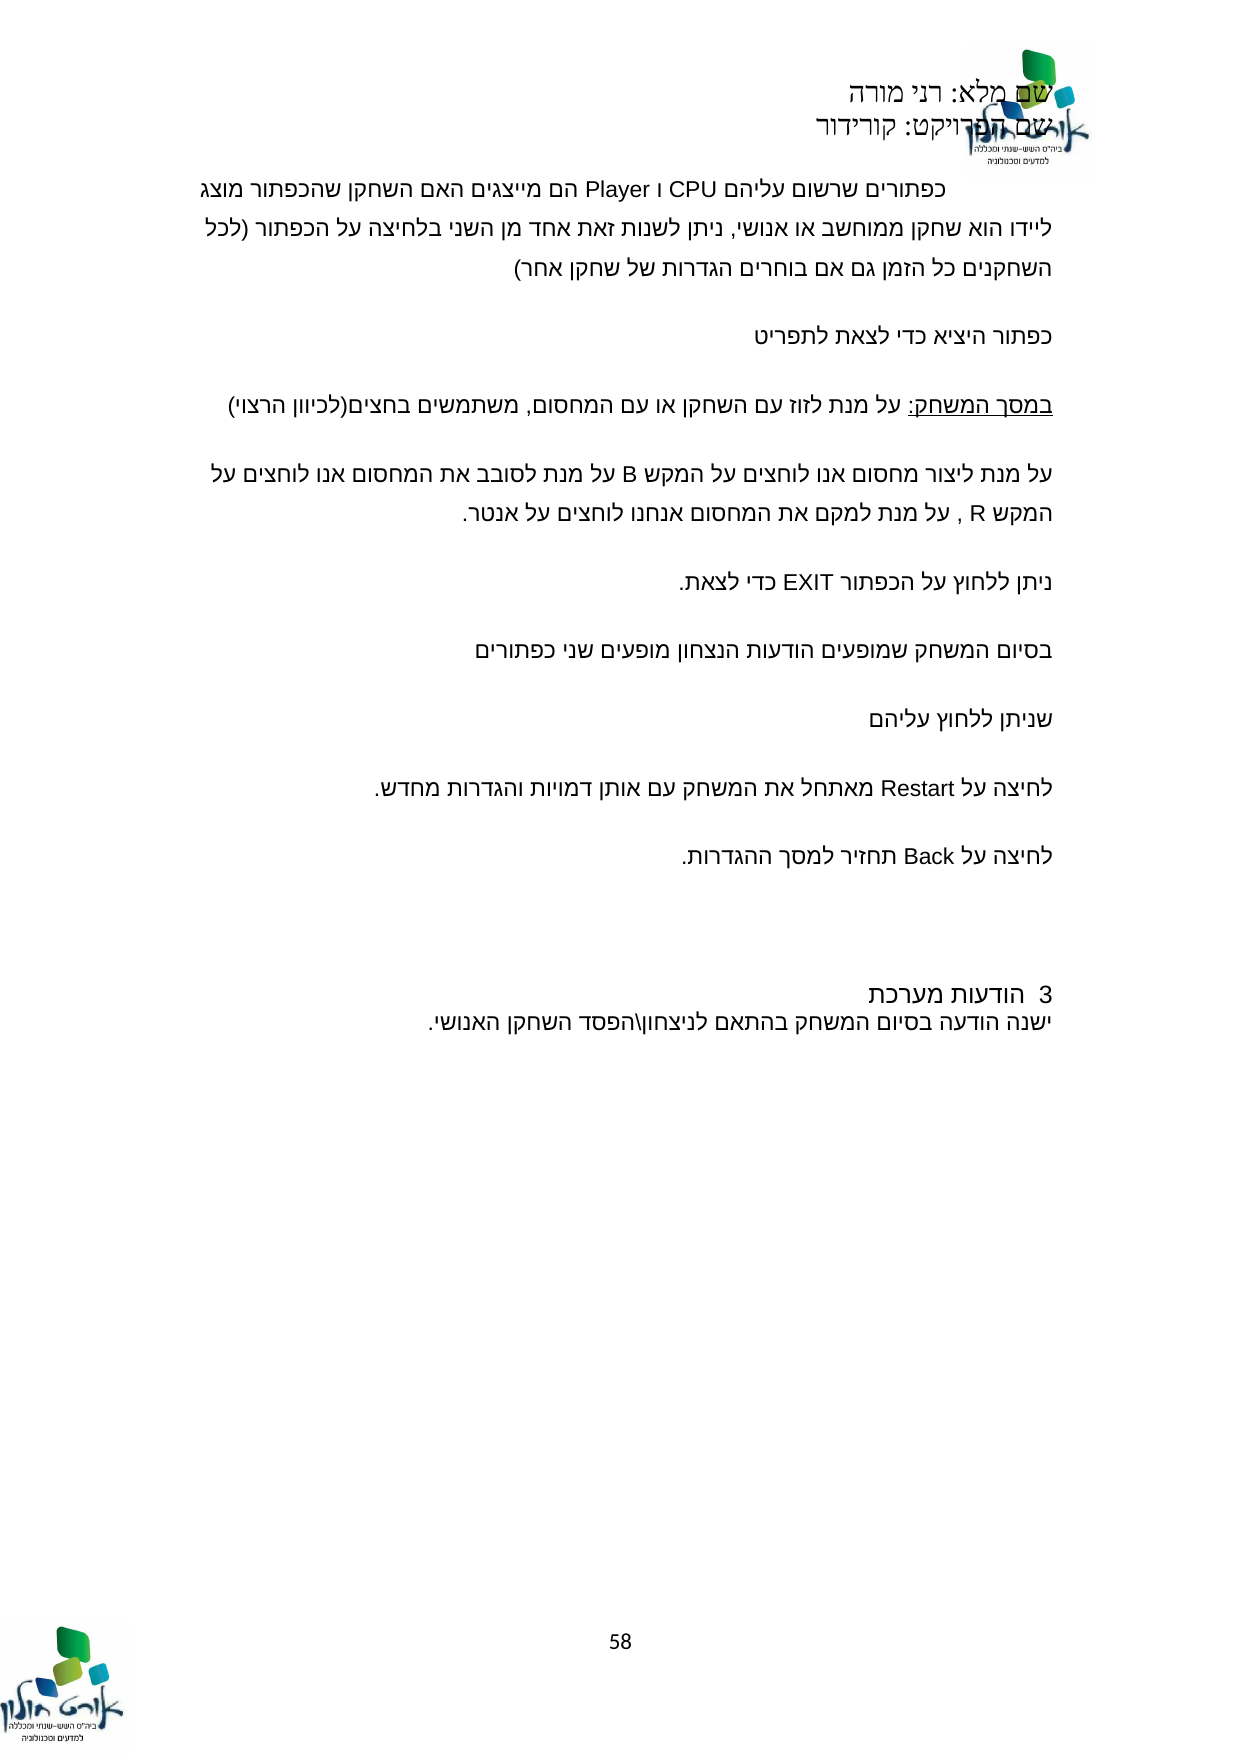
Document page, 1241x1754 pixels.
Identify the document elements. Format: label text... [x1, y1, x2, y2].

text על מנת ליצור מחסום אנו לוחצים על המקש B על מנת לסובב את המחסום אנו לוחצים על המקש R , על מנת למקם את המחסום אנחנו לוחצים על אנטר. [187, 461, 1053, 526]
text 3 הודעות מערכת [225, 981, 1053, 1009]
text לחיצה על Restart מאתחל את המשחק עם אותן דמויות והגדרות מחדש. [187, 774, 1053, 801]
text כפתור היציא כדי לצאת לתפריט [187, 323, 1053, 349]
text במסך המשחק: על מנת לזוז עם השחקן או עם המחסום, משתמשים בחצים(לכיוון הרצוי) [187, 392, 1053, 418]
picture [0, 1622, 131, 1754]
text לחיצה על Back תחזיר למסך ההגדרות. [187, 843, 1053, 869]
picture [965, 46, 1097, 178]
text ישנה הודעה בסיום המשחק בהתאם לניצחון\הפסד השחקן האנושי. [187, 1009, 1053, 1036]
text בסיום המשחק שמופעים הודעות הנצחון מופעים שני כפתורים [187, 637, 1053, 664]
text ניתן ללחוץ על הכפתור EXIT כדי לצאת. [187, 569, 1053, 595]
text כפתורים שרשום עליהם CPU ו Player הם מייצגים האם השחקן שהכפתור מוצג ליידו הוא שחקן ממוחשב או אנושי, ניתן לשנות זאת אחד מן השני בלחיצה על הכפתור (לכל השחקנים כל הזמן גם אם בוחרים הגדרות של שחקן אחר) [187, 176, 1053, 281]
text שניתן ללחוץ עליהם [187, 706, 1053, 732]
